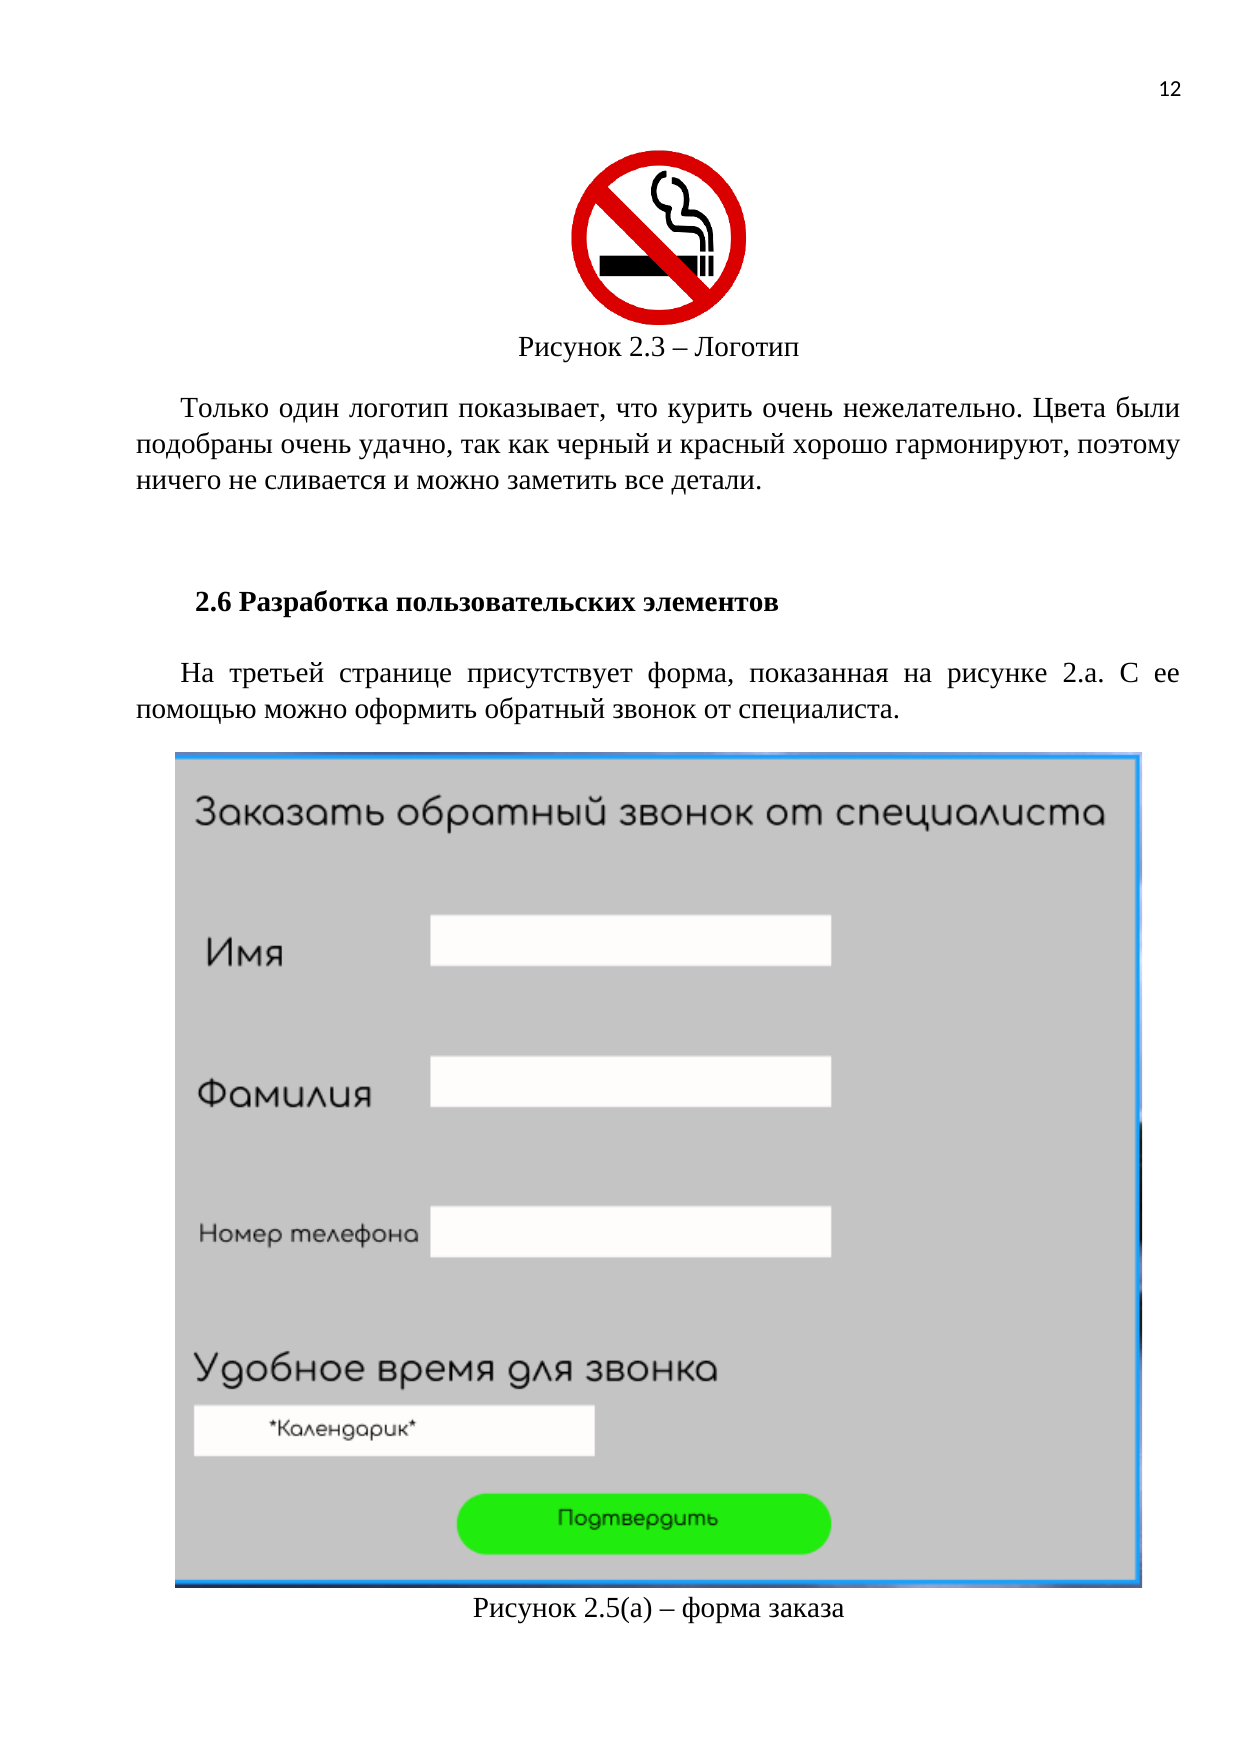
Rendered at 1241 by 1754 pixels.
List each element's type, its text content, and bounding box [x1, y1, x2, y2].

text Рисунок 2.3 – Логотип [136, 149, 1181, 362]
picture [569, 148, 748, 327]
text На третьей странице присутствует форма, показанная на рисунке 2.а. С ее помощью можно оформить обратный звонок от специалиста. [136, 656, 1181, 725]
text 2.6 Разработка пользовательских элементов [195, 584, 1181, 618]
picture [175, 752, 1143, 1588]
text Только один логотип показывает, что курить очень нежелательно. Цвета были подобраны очень удачно, так как черный и красный хорошо гармонируют, поэтому ничего не сливается и можно заметить все детали. [136, 390, 1181, 496]
